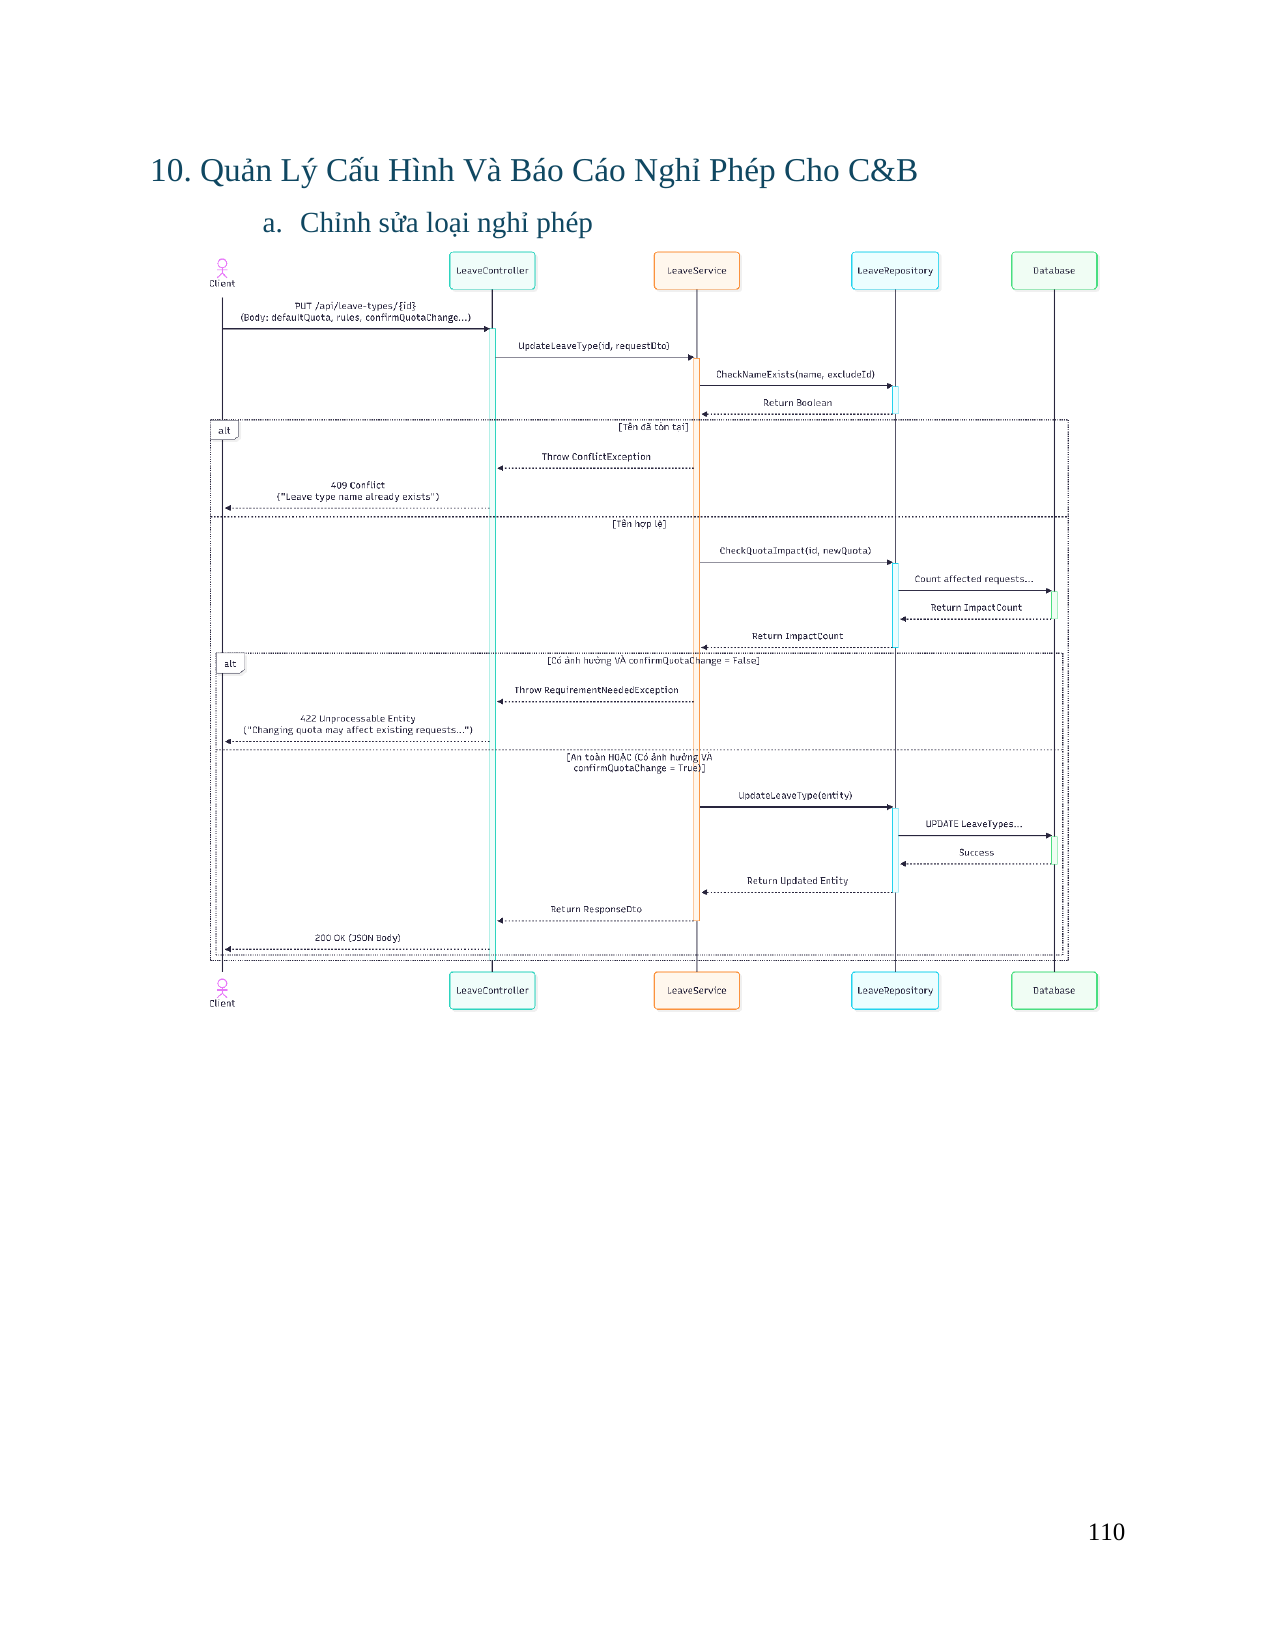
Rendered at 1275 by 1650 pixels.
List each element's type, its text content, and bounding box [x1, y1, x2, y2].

picture [150, 246, 1125, 1032]
subtitle 10. Quản Lý Cấu Hình Và Báo Cáo Nghỉ Phép Cho C&B [150, 150, 1125, 188]
subtitle Chỉnh sửa loại nghỉ phép [262, 205, 1125, 238]
